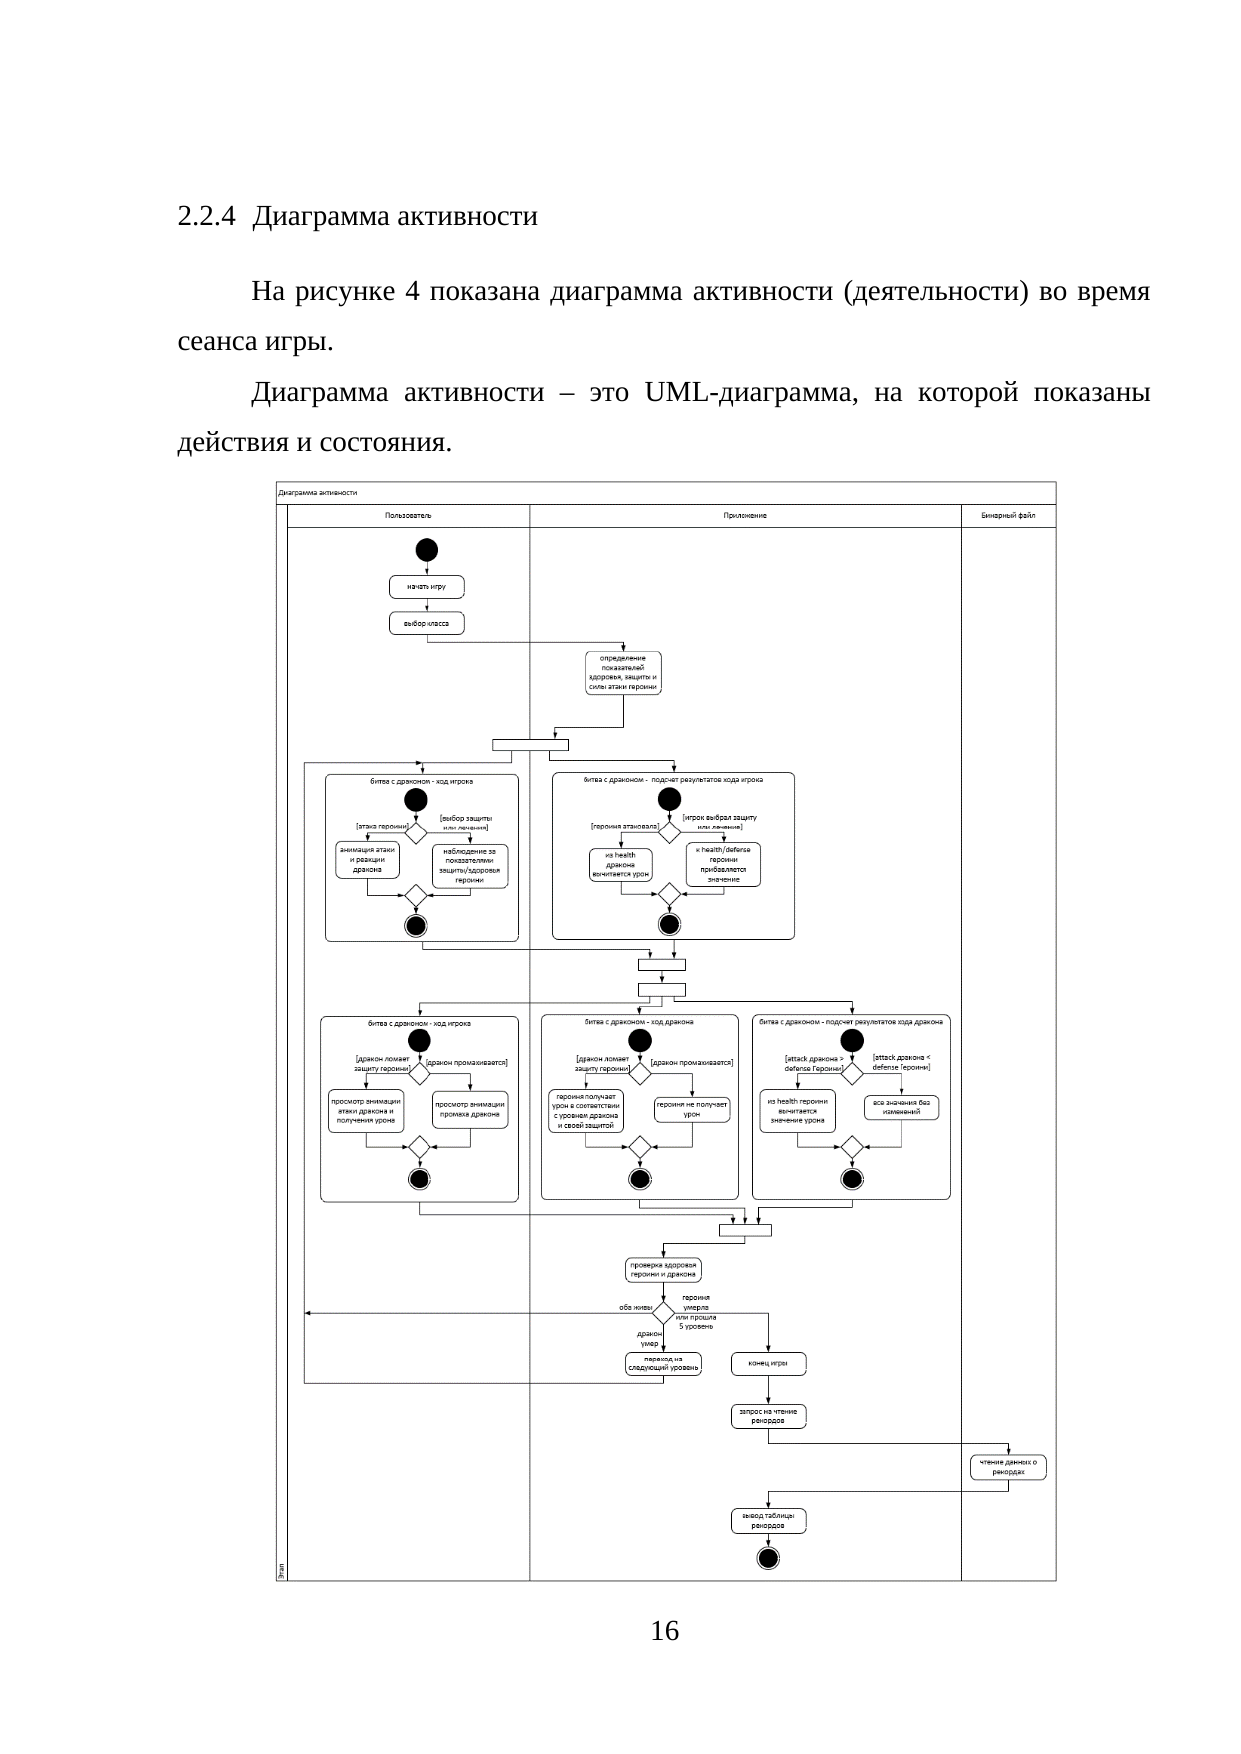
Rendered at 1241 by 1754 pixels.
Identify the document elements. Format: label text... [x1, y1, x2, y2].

text На рисунке 4 показана диаграмма активности (деятельности) во время сеанса игры. [177, 273, 1152, 357]
text Диаграмма активности – это UML-диаграмма, на которой показаны действия и состояния. [177, 374, 1152, 457]
subtitle Диаграмма активности [177, 198, 1152, 231]
picture [269, 474, 1060, 1588]
